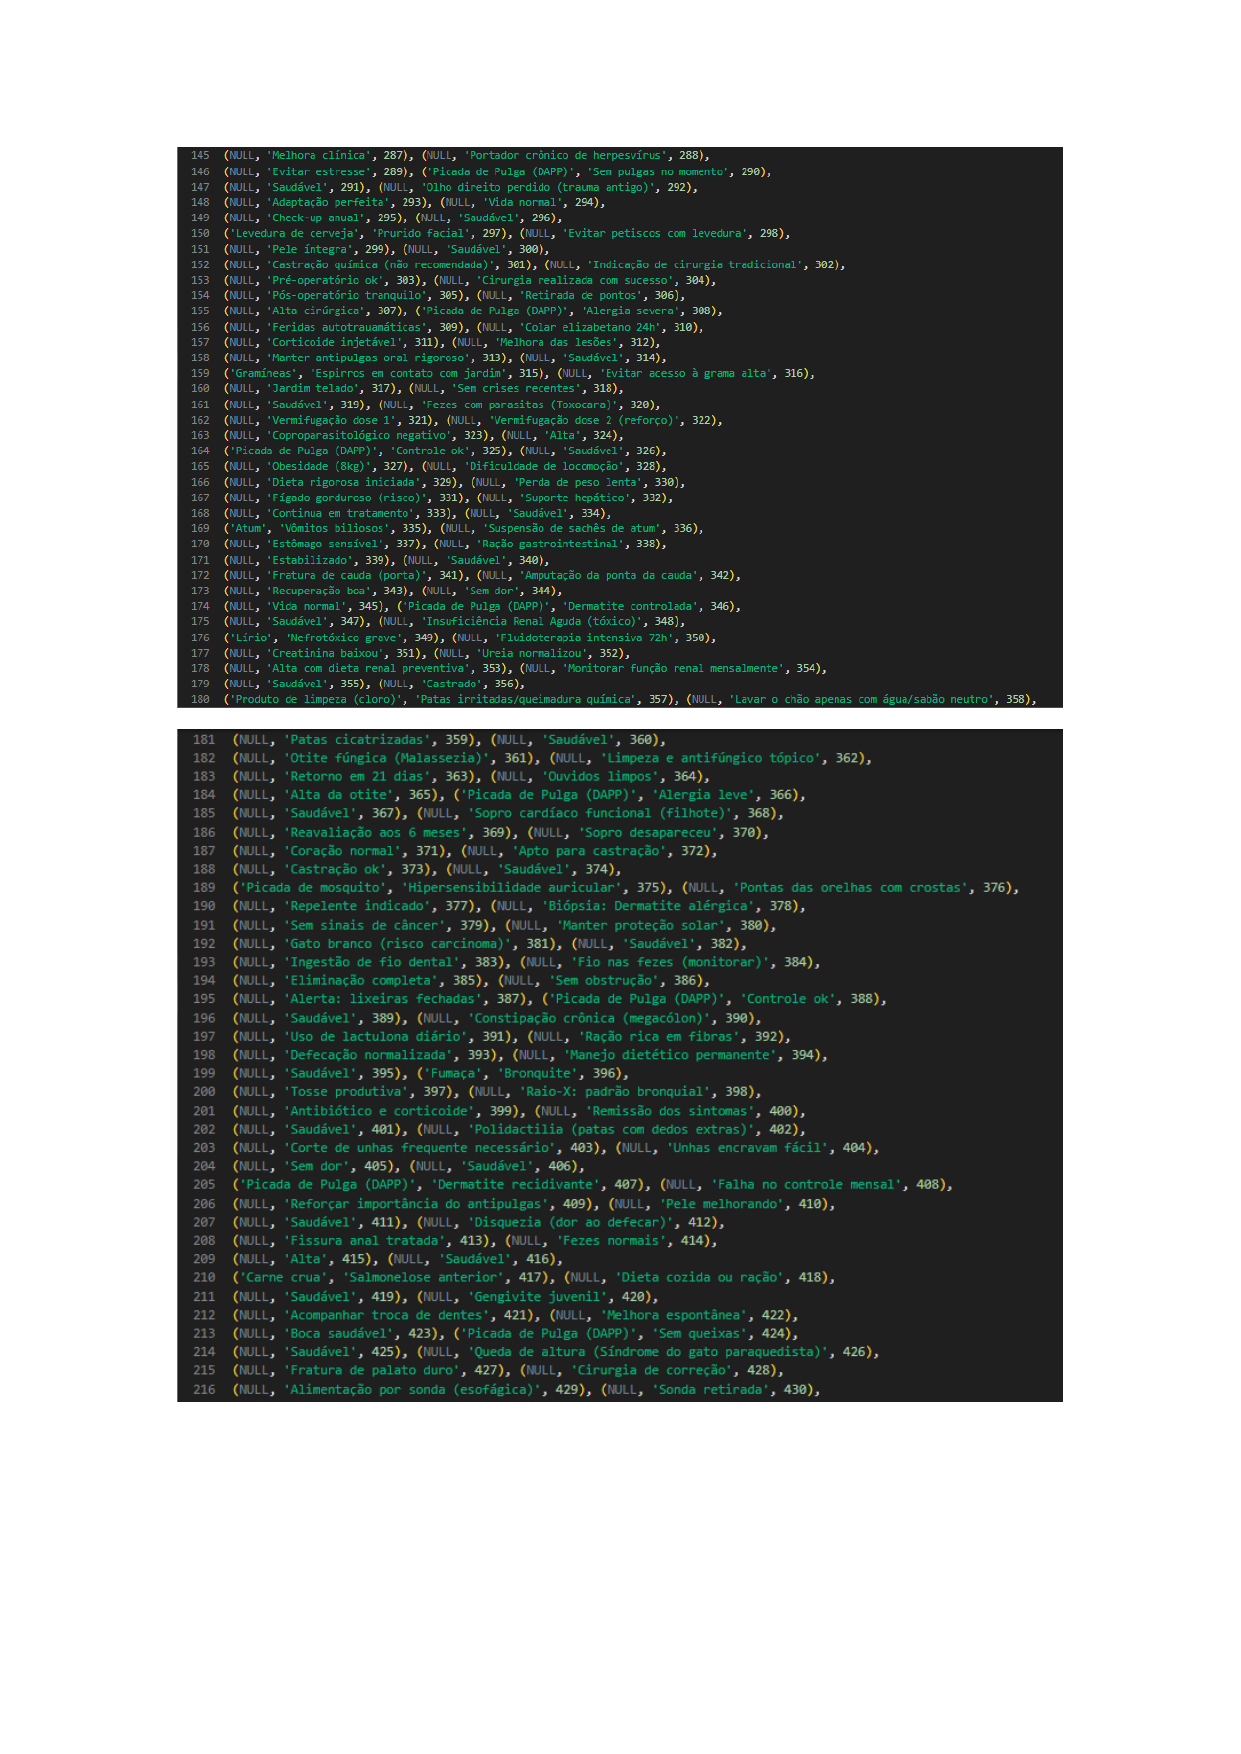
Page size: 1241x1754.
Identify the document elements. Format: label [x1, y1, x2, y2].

picture [177, 147, 1063, 708]
picture [177, 729, 1063, 1402]
